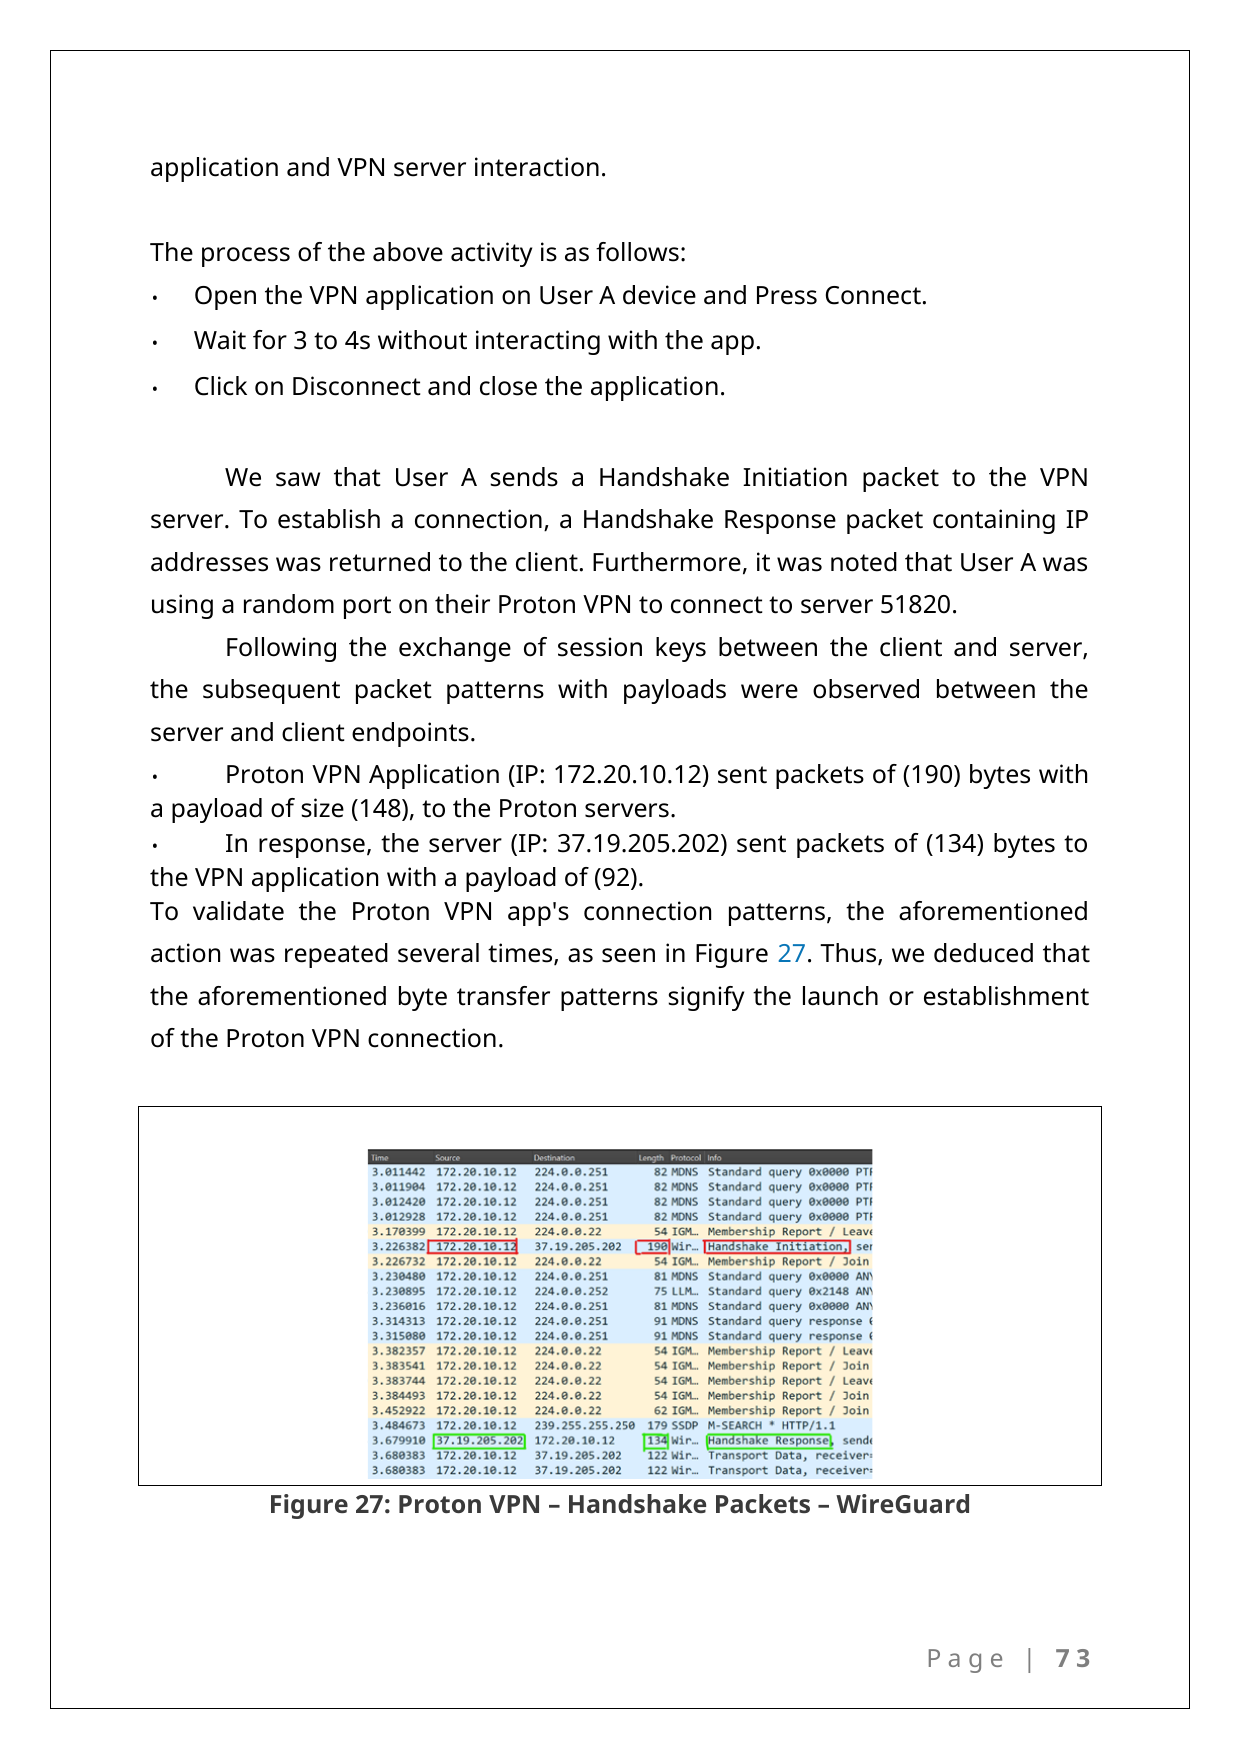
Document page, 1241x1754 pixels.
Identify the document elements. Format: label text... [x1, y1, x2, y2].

list Open the VPN application on User A device and Press Connect. [150, 277, 1089, 312]
list Proton VPN Application (IP: 172.20.10.12) sent packets of (190) bytes with a payload of size (148), to the Proton servers. [150, 757, 1090, 825]
table_header [139, 1107, 1101, 1485]
list Wait for 3 to 4s without interacting with the app. [150, 323, 1089, 357]
list In response, the server (IP: 37.19.205.202) sent packets of (134) bytes to the VPN application with a payload of (92). [150, 825, 1090, 893]
text Figure 27: Proton VPN – Handshake Packets – WireGuard [150, 1486, 1090, 1520]
text Following the exchange of session keys between the client and server, the subsequent packet patterns with payloads were observed between the server and client endpoints. [150, 629, 1090, 749]
list Click on Disconnect and close the application. [150, 368, 1089, 403]
picture [367, 1149, 873, 1479]
text To validate the Proton VPN app's connection patterns, the aforementioned action was repeated several times, as seen in Figure 27. Thus, we deduced that the aforementioned byte transfer patterns signify the launch or establishment of the Proton VPN connection. [150, 893, 1090, 1055]
text We saw that User A sends a Handshake Initiation packet to the VPN server. To establish a connection, a Handshake Response packet containing IP addresses was returned to the client. Furthermore, it was noted that User A was using a random port on their Proton VPN to connect to server 51820. [150, 459, 1090, 621]
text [150, 150, 1090, 184]
text The process of the above activity is as follows: [150, 235, 1090, 269]
